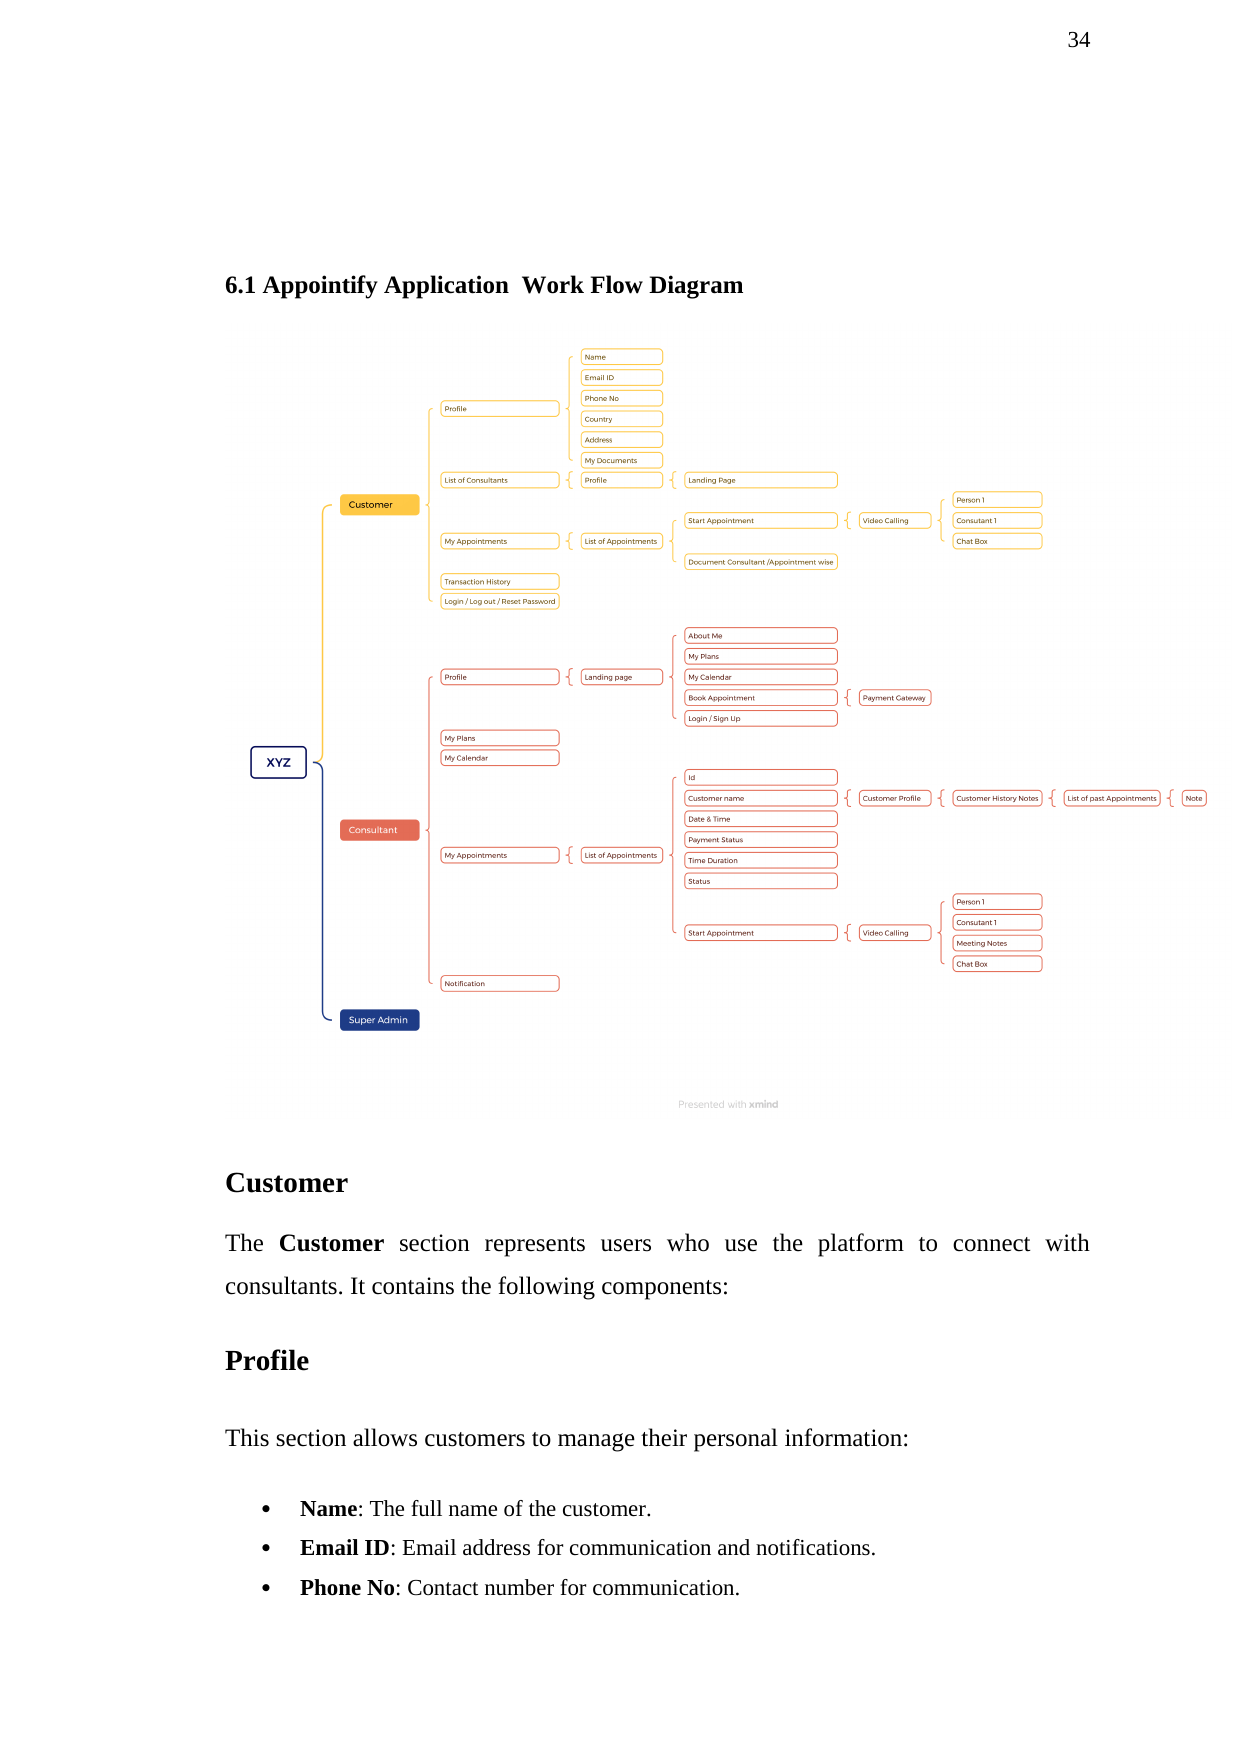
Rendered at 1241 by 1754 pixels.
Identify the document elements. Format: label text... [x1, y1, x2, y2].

subtitle Customer [225, 1165, 1090, 1199]
text The Customer section represents users who use the platform to connect with consultants. It contains the following components: [225, 1228, 1090, 1300]
list Phone No: Contact number for communication. [262, 1574, 1090, 1600]
subtitle Profile [225, 1343, 1090, 1377]
list Name: The full name of the customer. [262, 1495, 1090, 1521]
list Email ID: Email address for communication and notifications. [262, 1534, 1090, 1561]
picture [225, 323, 1232, 1119]
text This section allows customers to manage their personal information: [225, 1423, 1090, 1451]
text 6.1 Appointify Application Work Flow Diagram [225, 270, 1090, 299]
